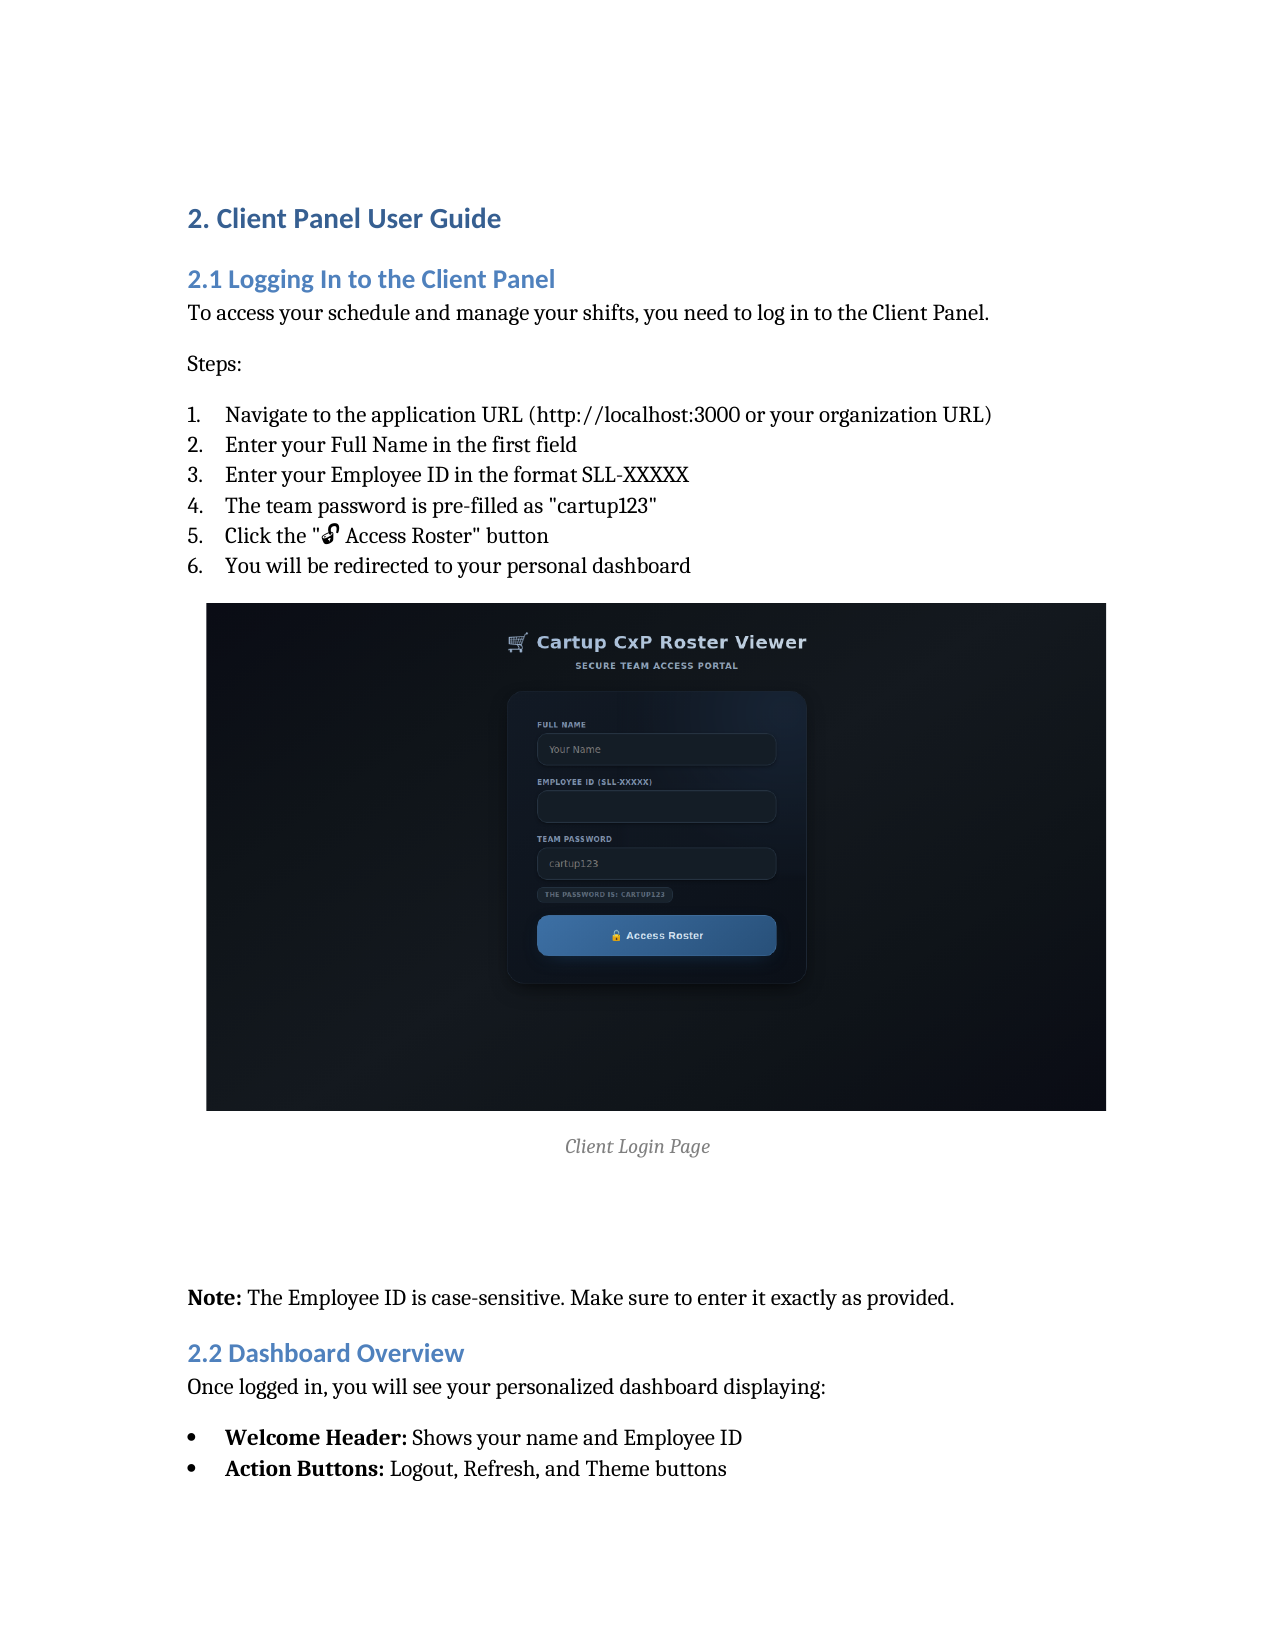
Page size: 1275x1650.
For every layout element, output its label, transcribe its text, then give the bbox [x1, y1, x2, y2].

subtitle 2.2 Dashboard Overview [187, 1336, 1087, 1369]
list Navigate to the application URL (http://localhost:3000 or your organization URL) [187, 402, 1087, 428]
list Action Buttons: Logout, Refresh, and Theme buttons [187, 1455, 1087, 1482]
text Steps: [187, 351, 1087, 377]
list Click the "🔓 Access Roster" button [187, 523, 1087, 549]
list The team password is pre-filled as "cartup123" [187, 492, 1087, 519]
list Welcome Header: Shows your name and Employee ID [187, 1425, 1087, 1452]
text Client Login Page [187, 1135, 1087, 1159]
text Once logged in, you will see your personalized dashboard displaying: [187, 1374, 1087, 1401]
subtitle 2.1 Logging In to the Client Panel [187, 262, 1087, 295]
subtitle 2. Client Panel User Guide [187, 200, 1087, 236]
picture [206, 603, 1107, 1111]
text To access your schedule and manage your shifts, you need to log in to the Client Panel. [187, 300, 1087, 326]
list Enter your Employee ID in the format SLL-XXXXX [187, 462, 1087, 488]
text Note: The Employee ID is case-sensitive. Make sure to enter it exactly as provided. [187, 1285, 1087, 1312]
list You will be redirected to your personal dashboard [187, 553, 1087, 579]
list Enter your Full Name in the first field [187, 432, 1087, 458]
